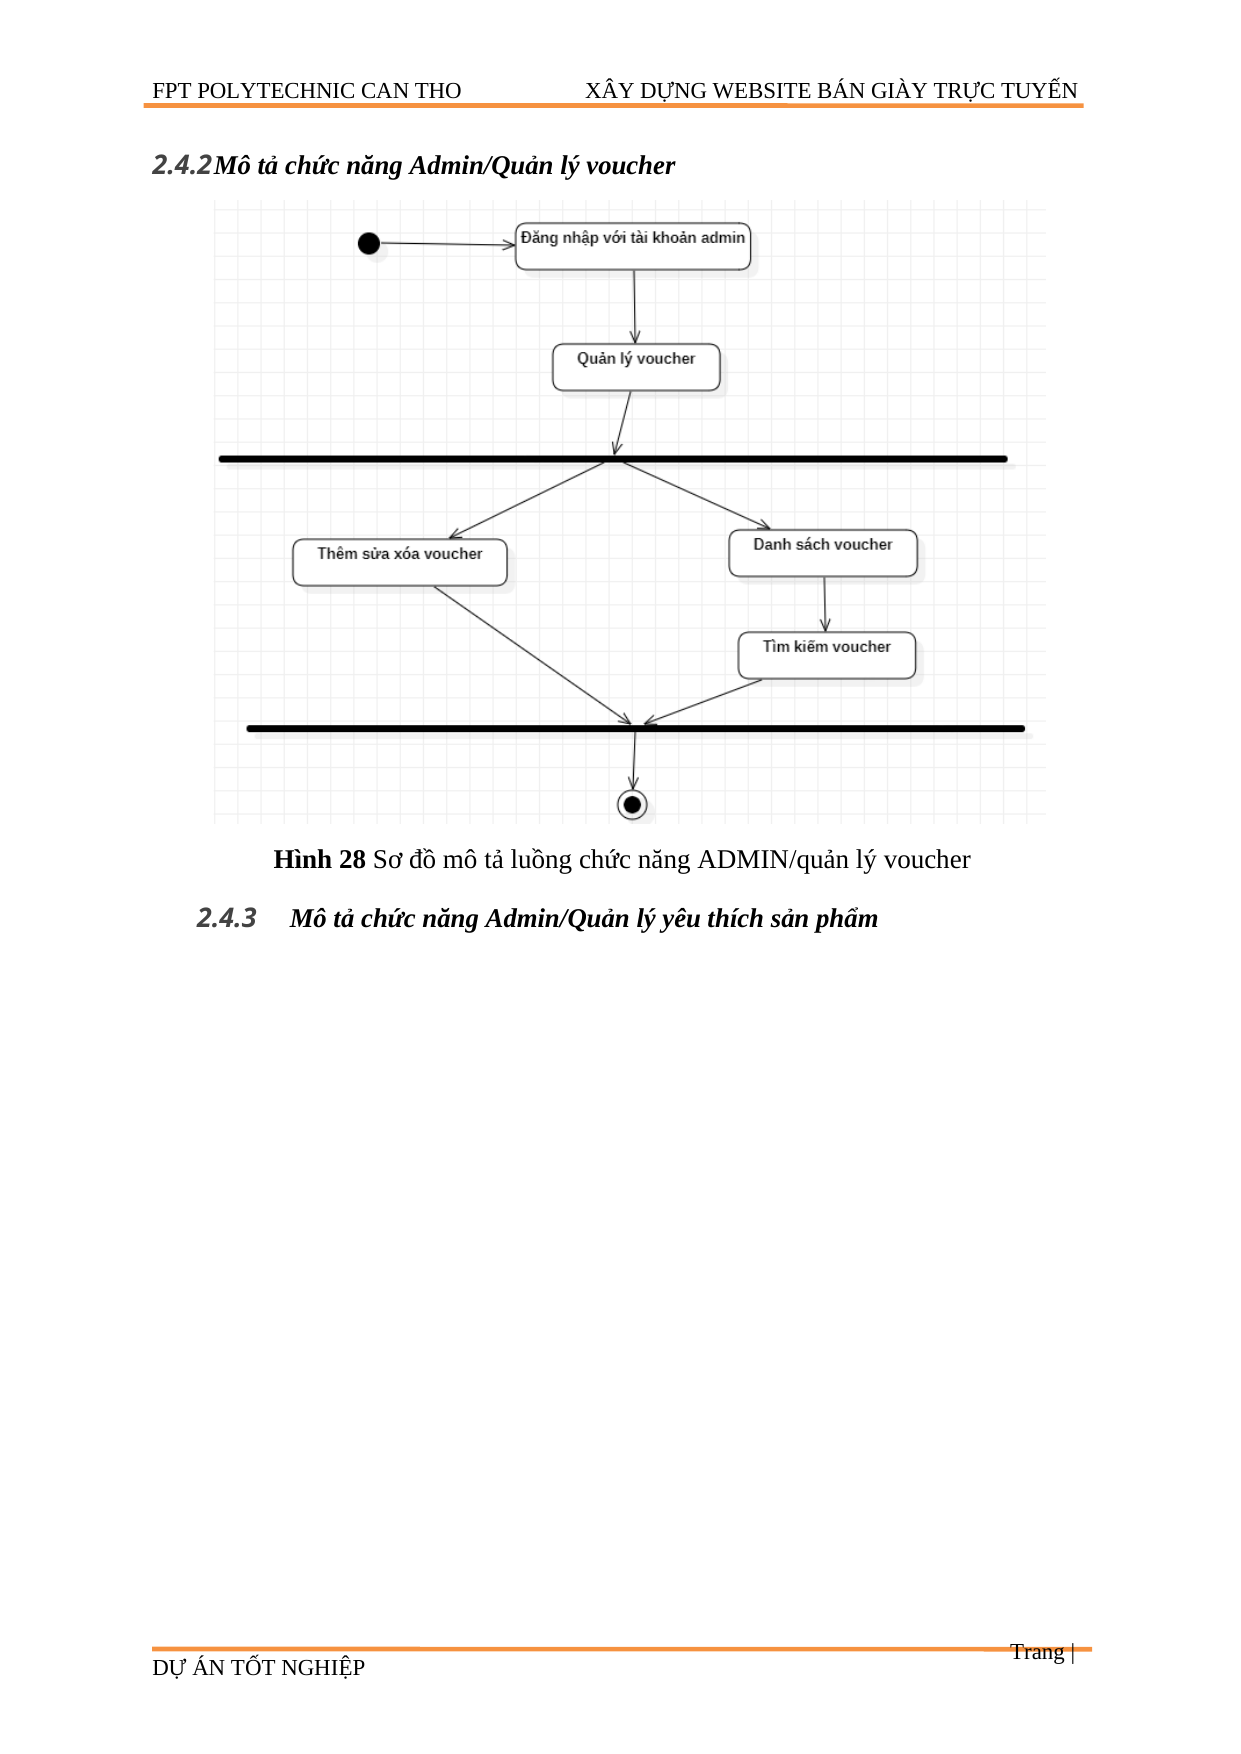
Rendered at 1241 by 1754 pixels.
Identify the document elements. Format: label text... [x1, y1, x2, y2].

subtitle Mô tả chức năng Admin/Quản lý yêu thích sản phẩm [197, 899, 1105, 936]
picture [213, 200, 1046, 824]
